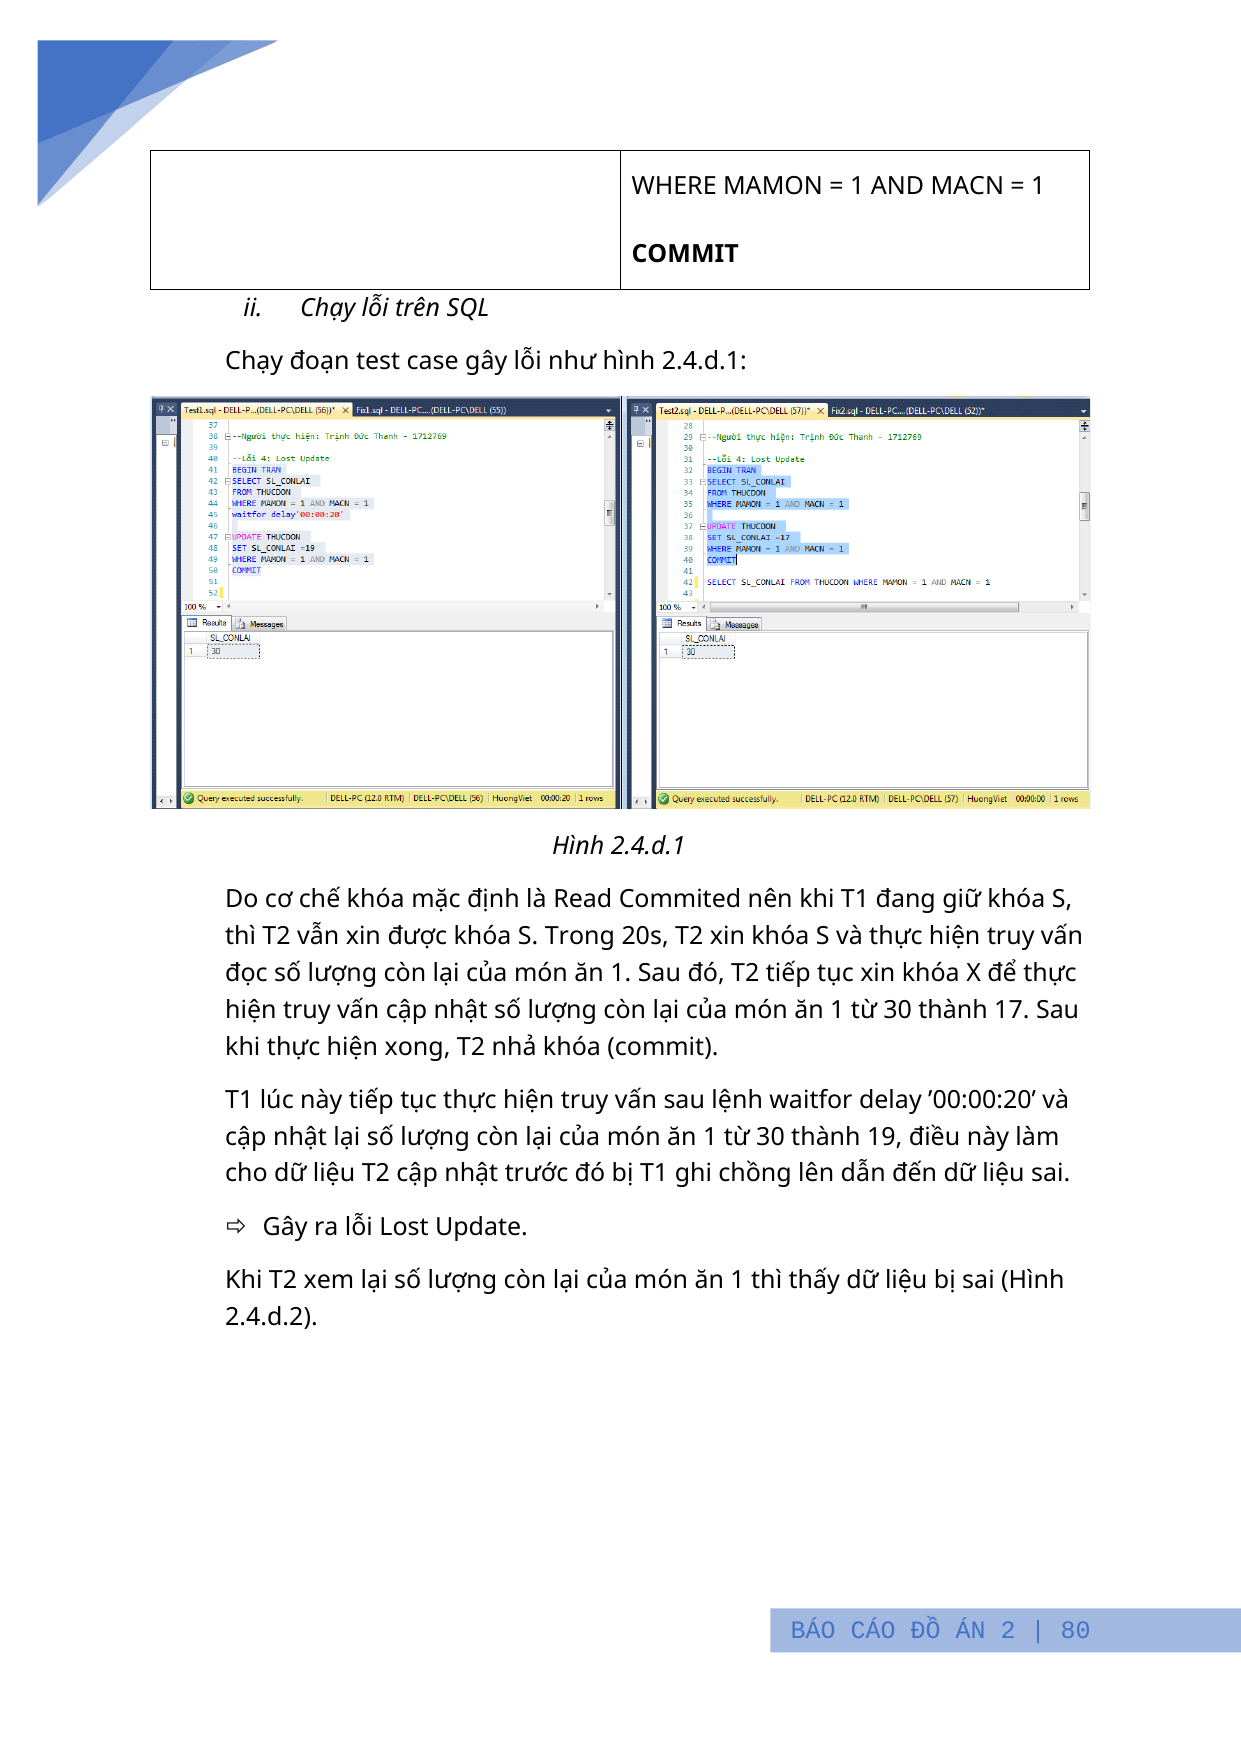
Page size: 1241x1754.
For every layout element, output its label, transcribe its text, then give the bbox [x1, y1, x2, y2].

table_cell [621, 151, 1089, 288]
text Khi T2 xem lại số lượng còn lại của món ăn 1 thì thấy dữ liệu bị sai (Hình 2.4.d.2). [225, 1262, 1090, 1333]
text Chạy đoạn test case gây lỗi như hình 2.4.d.1: [225, 343, 1090, 377]
picture [150, 396, 1091, 809]
text Do cơ chế khóa mặc định là Read Commited nên khi T1 đang giữ khóa S, thì T2 vẫn xin được khóa S. Trong 20s, T2 xin khóa S và thực hiện truy vấn đọc số lượng còn lại của món ăn 1. Sau đó, T2 tiếp tục xin khóa X để thực hiện truy vấn cập nhật số lượng còn lại của món ăn 1 từ 30 thành 17. Sau khi thực hiện xong, T2 nhả khóa (commit). [225, 881, 1090, 1062]
list Chạy lỗi trên SQL [262, 290, 1090, 323]
text Hình 2.4.d.1 [150, 828, 1090, 862]
text T1 lúc này tiếp tục thực hiện truy vấn sau lệnh waitfor delay ’00:00:20’ và cập nhật lại số lượng còn lại của món ăn 1 từ 30 thành 19, điều này làm cho dữ liệu T2 cập nhật trước đó bị T1 ghi chồng lên dẫn đến dữ liệu sai. [225, 1082, 1090, 1189]
picture [37, 40, 279, 209]
list Gây ra lỗi Lost Update. [225, 1208, 1090, 1243]
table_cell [151, 151, 620, 288]
